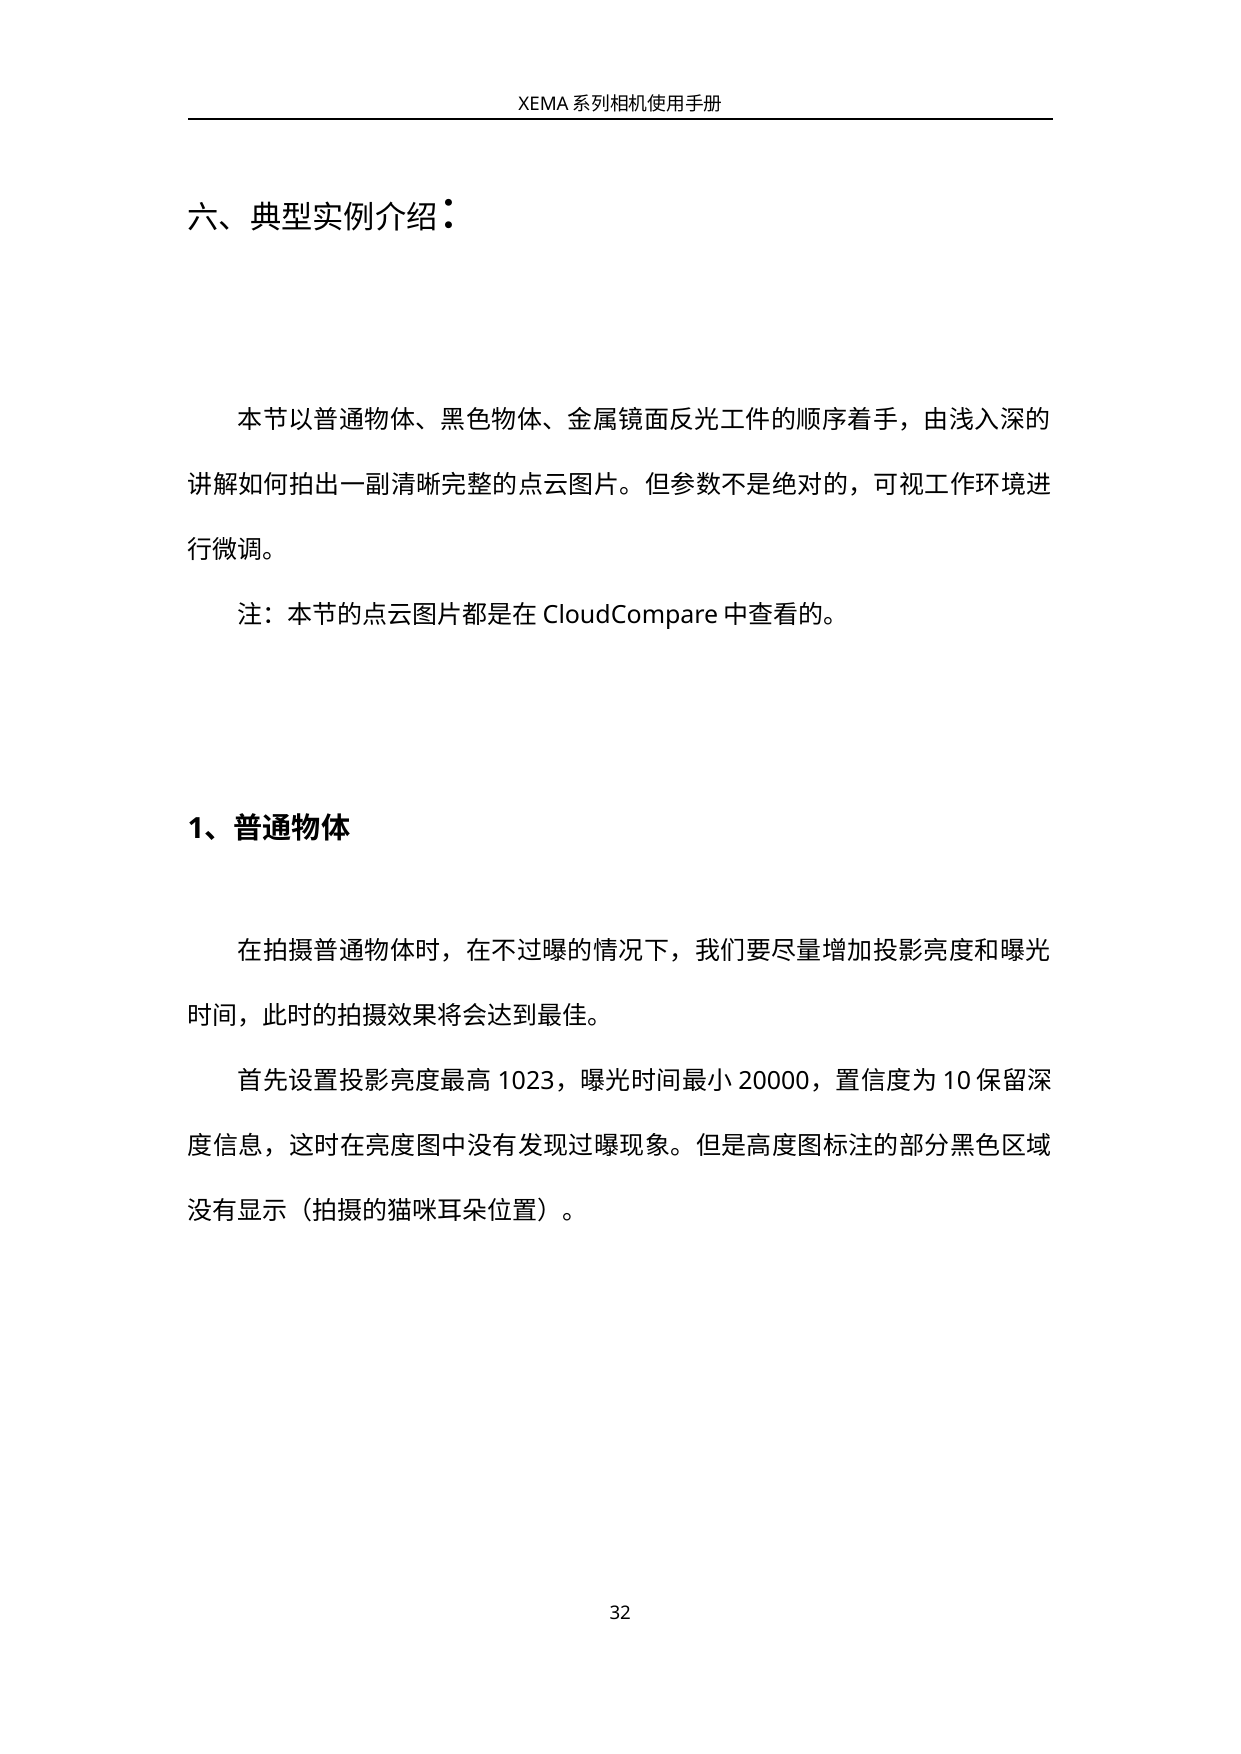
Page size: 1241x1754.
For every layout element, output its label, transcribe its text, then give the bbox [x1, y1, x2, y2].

text 本节以普通物体、黑色物体、金属镜面反光工件的顺序着手，由浅入深的讲解如何拍出一副清晰完整的点云图片。但参数不是绝对的，可视工作环境进行微调。 [187, 385, 1053, 580]
text 在拍摄普通物体时，在不过曝的情况下，我们要尽量增加投影亮度和曝光时间，此时的拍摄效果将会达到最佳。 [187, 916, 1053, 1046]
subtitle 1、普通物体 [187, 793, 1053, 858]
text 首先设置投影亮度最高1023，曝光时间最小20000，置信度为10保留深度信息，这时在亮度图中没有发现过曝现象。但是高度图标注的部分黑色区域没有显示（拍摄的猫咪耳朵位置）。 [187, 1046, 1053, 1241]
subtitle 六、典型实例介绍： [187, 160, 1053, 257]
text 注：本节的点云图片都是在CloudCompare中查看的。 [187, 580, 1053, 645]
